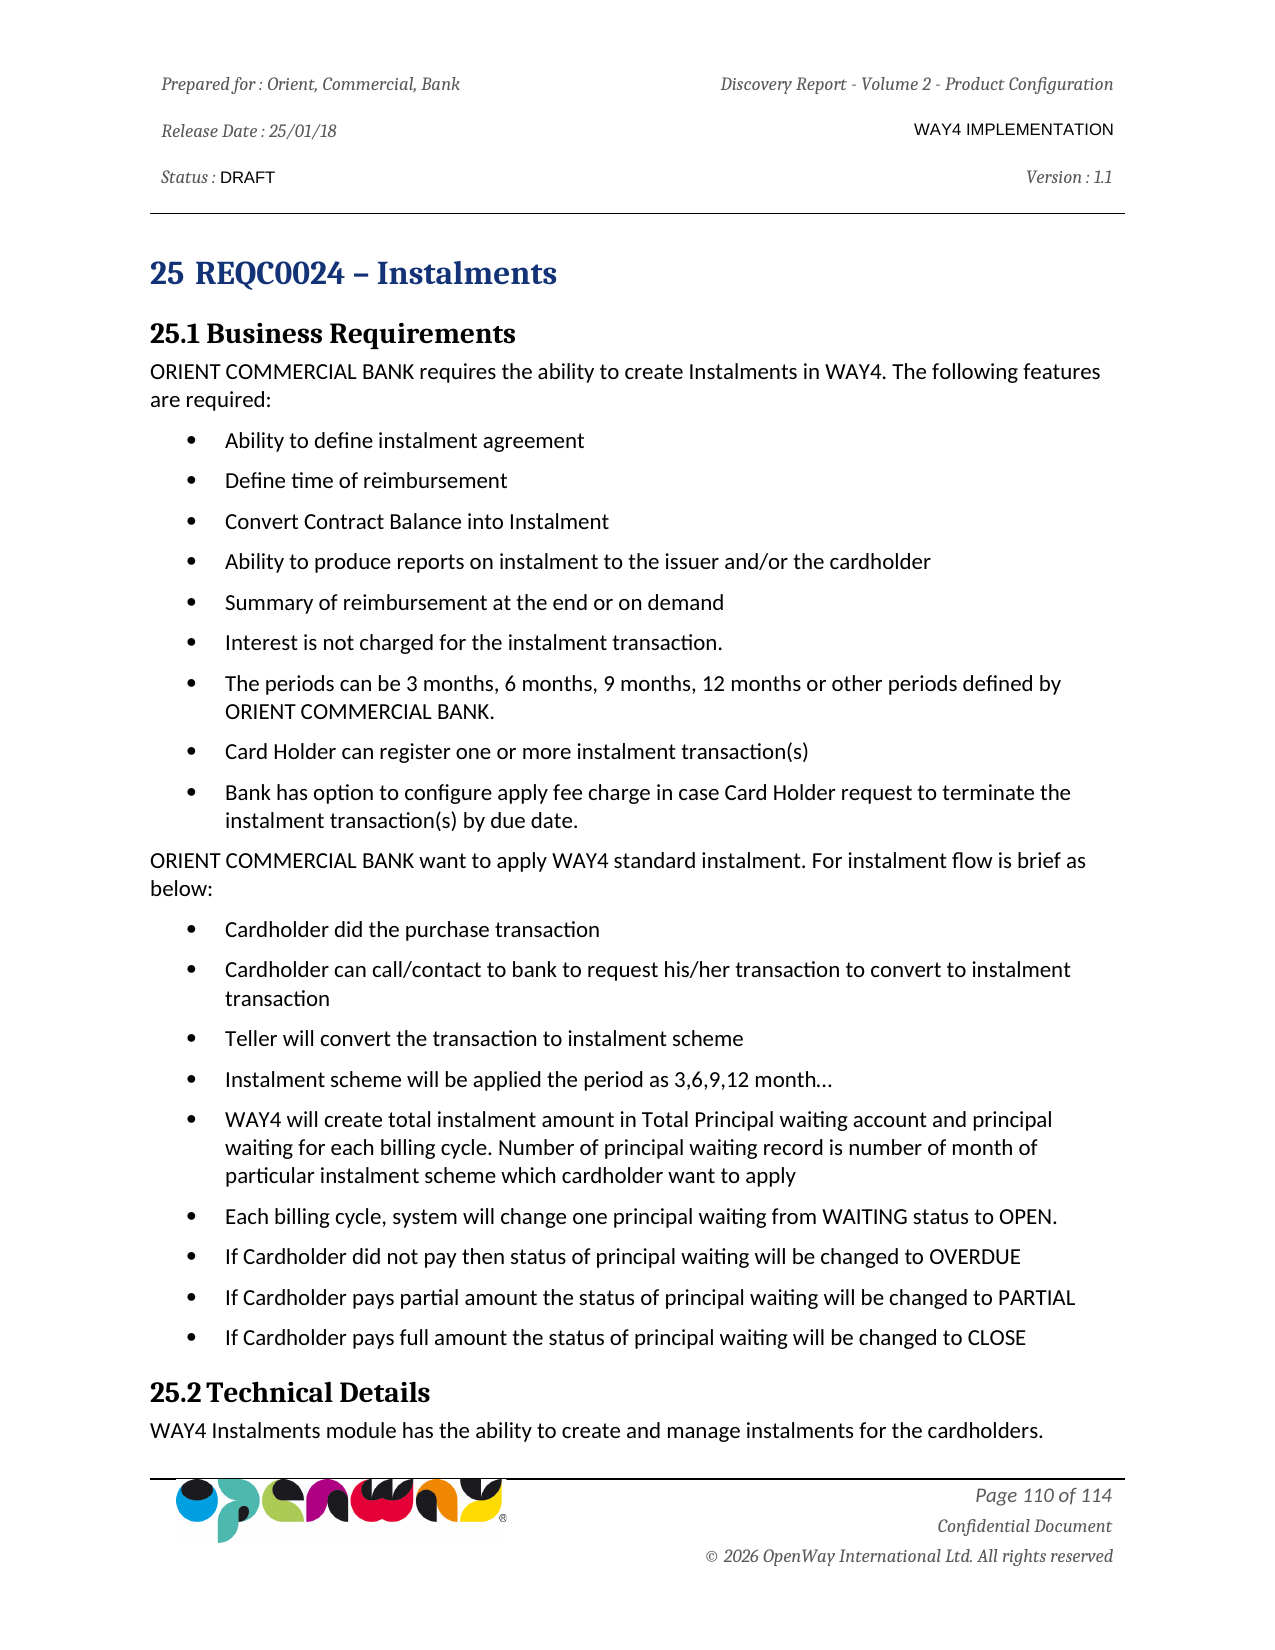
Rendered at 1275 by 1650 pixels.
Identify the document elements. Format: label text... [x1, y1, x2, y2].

list Define time of reimbursement [187, 466, 1125, 494]
list Card Holder can register one or more instalment transaction(s) [187, 737, 1125, 766]
text ORIENT COMMERCIAL BANK requires the ability to create Instalments in WAY4. The following features are required: [150, 357, 1125, 413]
subtitle REQC0024 – Instalments [150, 254, 1125, 292]
list Bank has option to configure apply fee charge in case Card Holder request to terminate the instalment transaction(s) by due date. [187, 778, 1125, 834]
list Ability to define instalment agreement [187, 426, 1125, 454]
text WAY4 Instalments module has the ability to create and manage instalments for the cardholders. [150, 1416, 1125, 1444]
list If Cardholder pays partial amount the status of principal waiting will be changed to PARTIAL [187, 1283, 1125, 1311]
list Interest is not charged for the instalment transaction. [187, 628, 1125, 656]
list If Cardholder did not pay then status of principal waiting will be changed to OVERDUE [187, 1242, 1125, 1270]
list Instalment scheme will be applied the period as 3,6,9,12 month… [187, 1065, 1125, 1093]
list Ability to produce reports on instalment to the issuer and/or the cardholder [187, 547, 1125, 575]
list Cardholder can call/contact to bank to request his/her transaction to convert to instalment transaction [187, 956, 1125, 1012]
list Summary of reimbursement at the end or on demand [187, 588, 1125, 616]
picture [176, 1479, 507, 1543]
list Cardholder did the purchase transaction [187, 915, 1125, 943]
list Teller will convert the transaction to instalment scheme [187, 1024, 1125, 1052]
list WAY4 will create total instalment amount in Total Principal waiting account and principal waiting for each billing cycle. Number of principal waiting record is number of month of particular instalment scheme which cardholder want to apply [187, 1105, 1125, 1189]
subtitle Technical Details [150, 1376, 1125, 1410]
list The periods can be 3 months, 6 months, 9 months, 12 months or other periods defined by ORIENT COMMERCIAL BANK. [187, 669, 1125, 725]
subtitle Business Requirements [150, 317, 1125, 351]
list If Cardholder pays full amount the status of principal waiting will be changed to CLOSE [187, 1323, 1125, 1351]
list Convert Contract Balance into Instalment [187, 507, 1125, 535]
text ORIENT COMMERCIAL BANK want to apply WAY4 standard instalment. For instalment flow is brief as below: [150, 847, 1125, 903]
list Each billing cycle, system will change one principal waiting from WAITING status to OPEN. [187, 1202, 1125, 1230]
